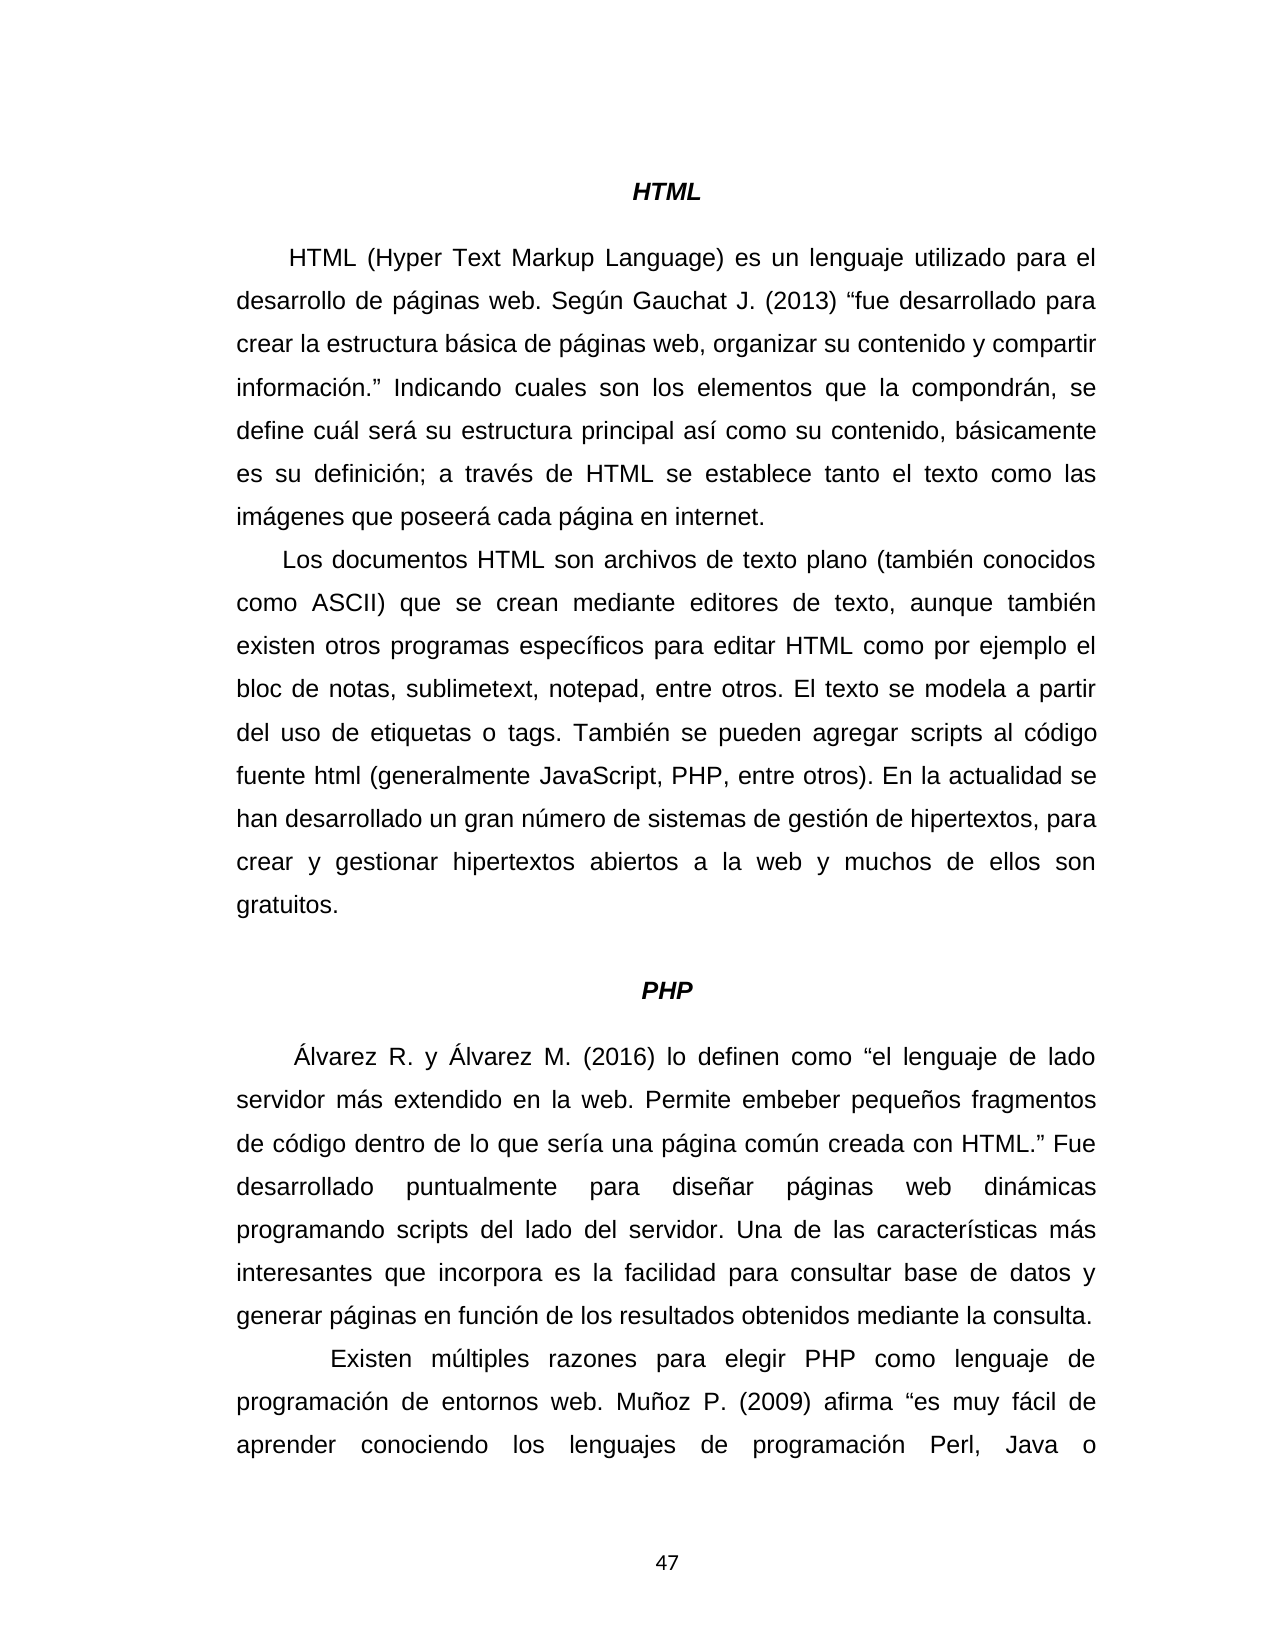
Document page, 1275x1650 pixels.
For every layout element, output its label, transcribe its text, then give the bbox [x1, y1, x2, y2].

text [236, 1344, 1098, 1459]
text Los documentos HTML son archivos de texto plano (también conocidos como ASCII) que se crean mediante editores de texto, aunque también existen otros programas específicos para editar HTML como por ejemplo el bloc de notas, sublimetext, notepad, entre otros. El texto se modela a partir del uso de etiquetas o tags. También se pueden agregar scripts al código fuente html (generalmente JavaScript, PHP, entre otros). En la actualidad se han desarrollado un gran número de sistemas de gestión de hipertextos, para crear y gestionar hipertextos abiertos a la web y muchos de ellos son gratuitos. [236, 545, 1098, 919]
text HTML [236, 177, 1098, 206]
text PHP [236, 976, 1098, 1005]
text Álvarez R. y Álvarez M. (2016) lo definen como “el lenguaje de lado servidor más extendido en la web. Permite embeber pequeños fragmentos de código dentro de lo que sería una página común creada con HTML.” Fue desarrollado puntualmente para diseñar páginas web dinámicas programando scripts del lado del servidor. Una de las características más interesantes que incorpora es la facilidad para consultar base de datos y generar páginas en función de los resultados obtenidos mediante la consulta. [236, 1042, 1098, 1330]
text HTML (Hyper Text Markup Language) es un lenguaje utilizado para el desarrollo de páginas web. Según Gauchat J. (2013) “fue desarrollado para crear la estructura básica de páginas web, organizar su contenido y compartir información.” Indicando cuales son los elementos que la compondrán, se define cuál será su estructura principal así como su contenido, básicamente es su definición; a través de HTML se establece tanto el texto como las imágenes que poseerá cada página en internet. [236, 243, 1098, 531]
